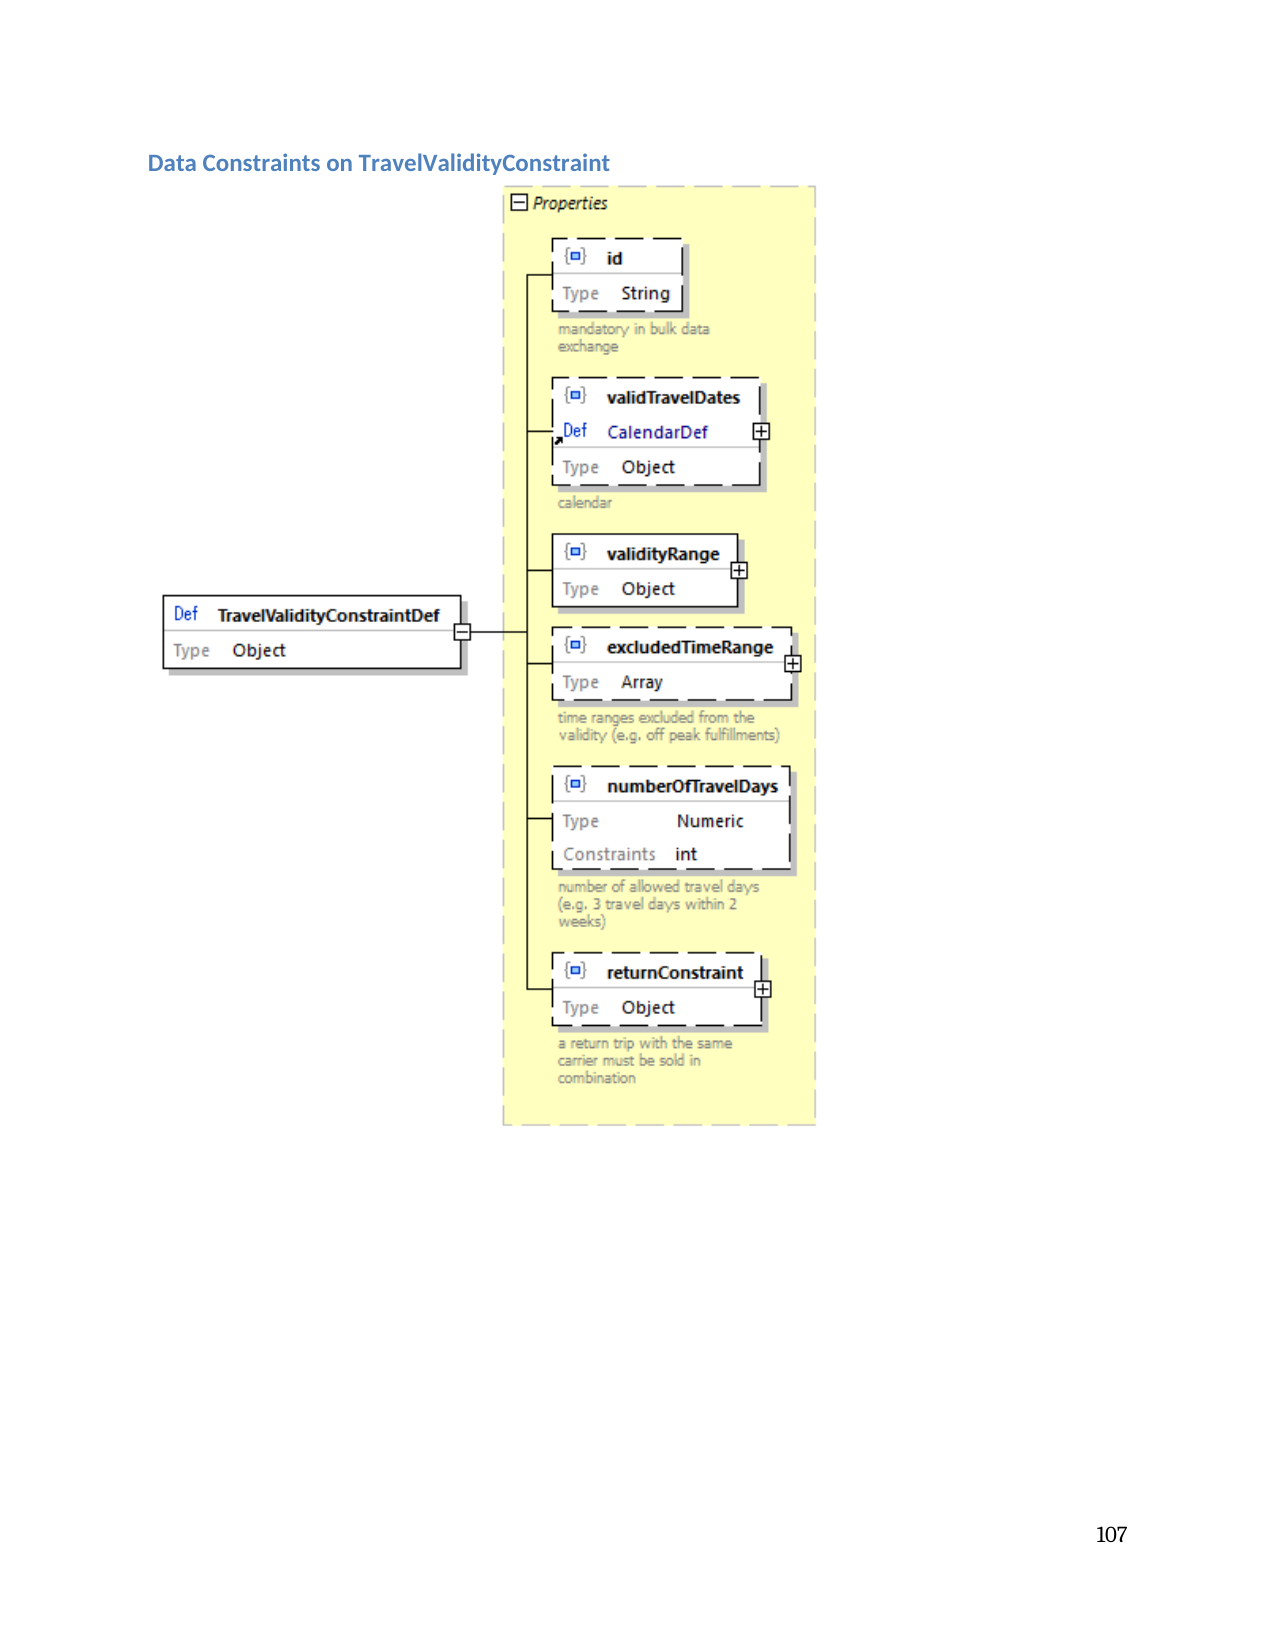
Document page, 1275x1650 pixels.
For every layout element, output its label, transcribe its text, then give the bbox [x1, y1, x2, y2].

subtitle Data Constraints on TravelValidityConstraint [148, 148, 1127, 178]
picture [147, 178, 832, 1134]
